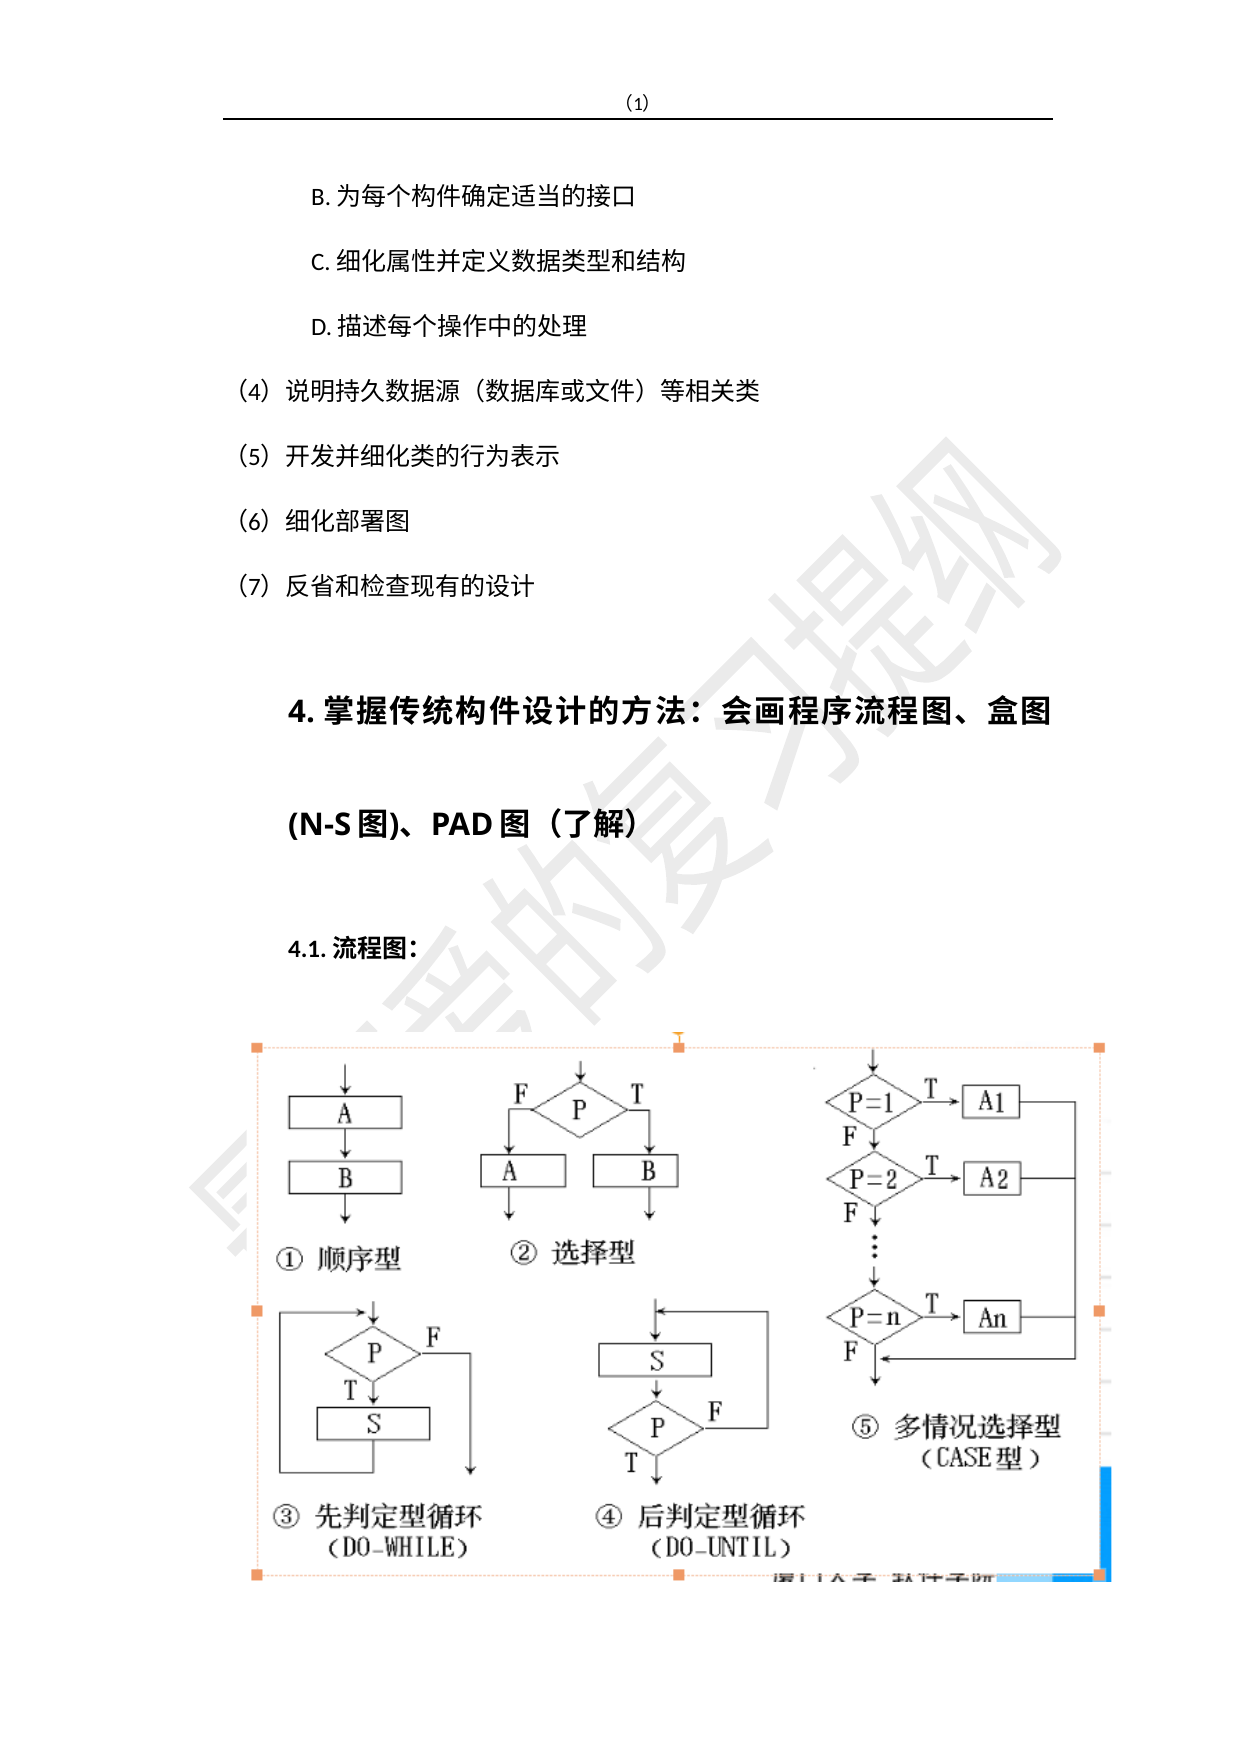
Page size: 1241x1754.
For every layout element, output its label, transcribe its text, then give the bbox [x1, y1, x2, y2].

text 说明持久数据源（数据库或文件）等相关类 [223, 357, 1053, 422]
subtitle 流程图： [288, 914, 1053, 979]
list 为每个构件确定适当的接口 [288, 162, 1053, 227]
text 细化部署图 [223, 487, 1053, 552]
picture [246, 1032, 1112, 1582]
subtitle 掌握传统构件设计的方法：会画程序流程图、盒图(N-S图)、PAD图（了解） [288, 677, 1053, 854]
list 细化属性并定义数据类型和结构 [288, 227, 1053, 292]
list 描述每个操作中的处理 [288, 292, 1053, 357]
text 开发并细化类的行为表示 [223, 422, 1053, 487]
text 反省和检查现有的设计 [223, 552, 1053, 617]
